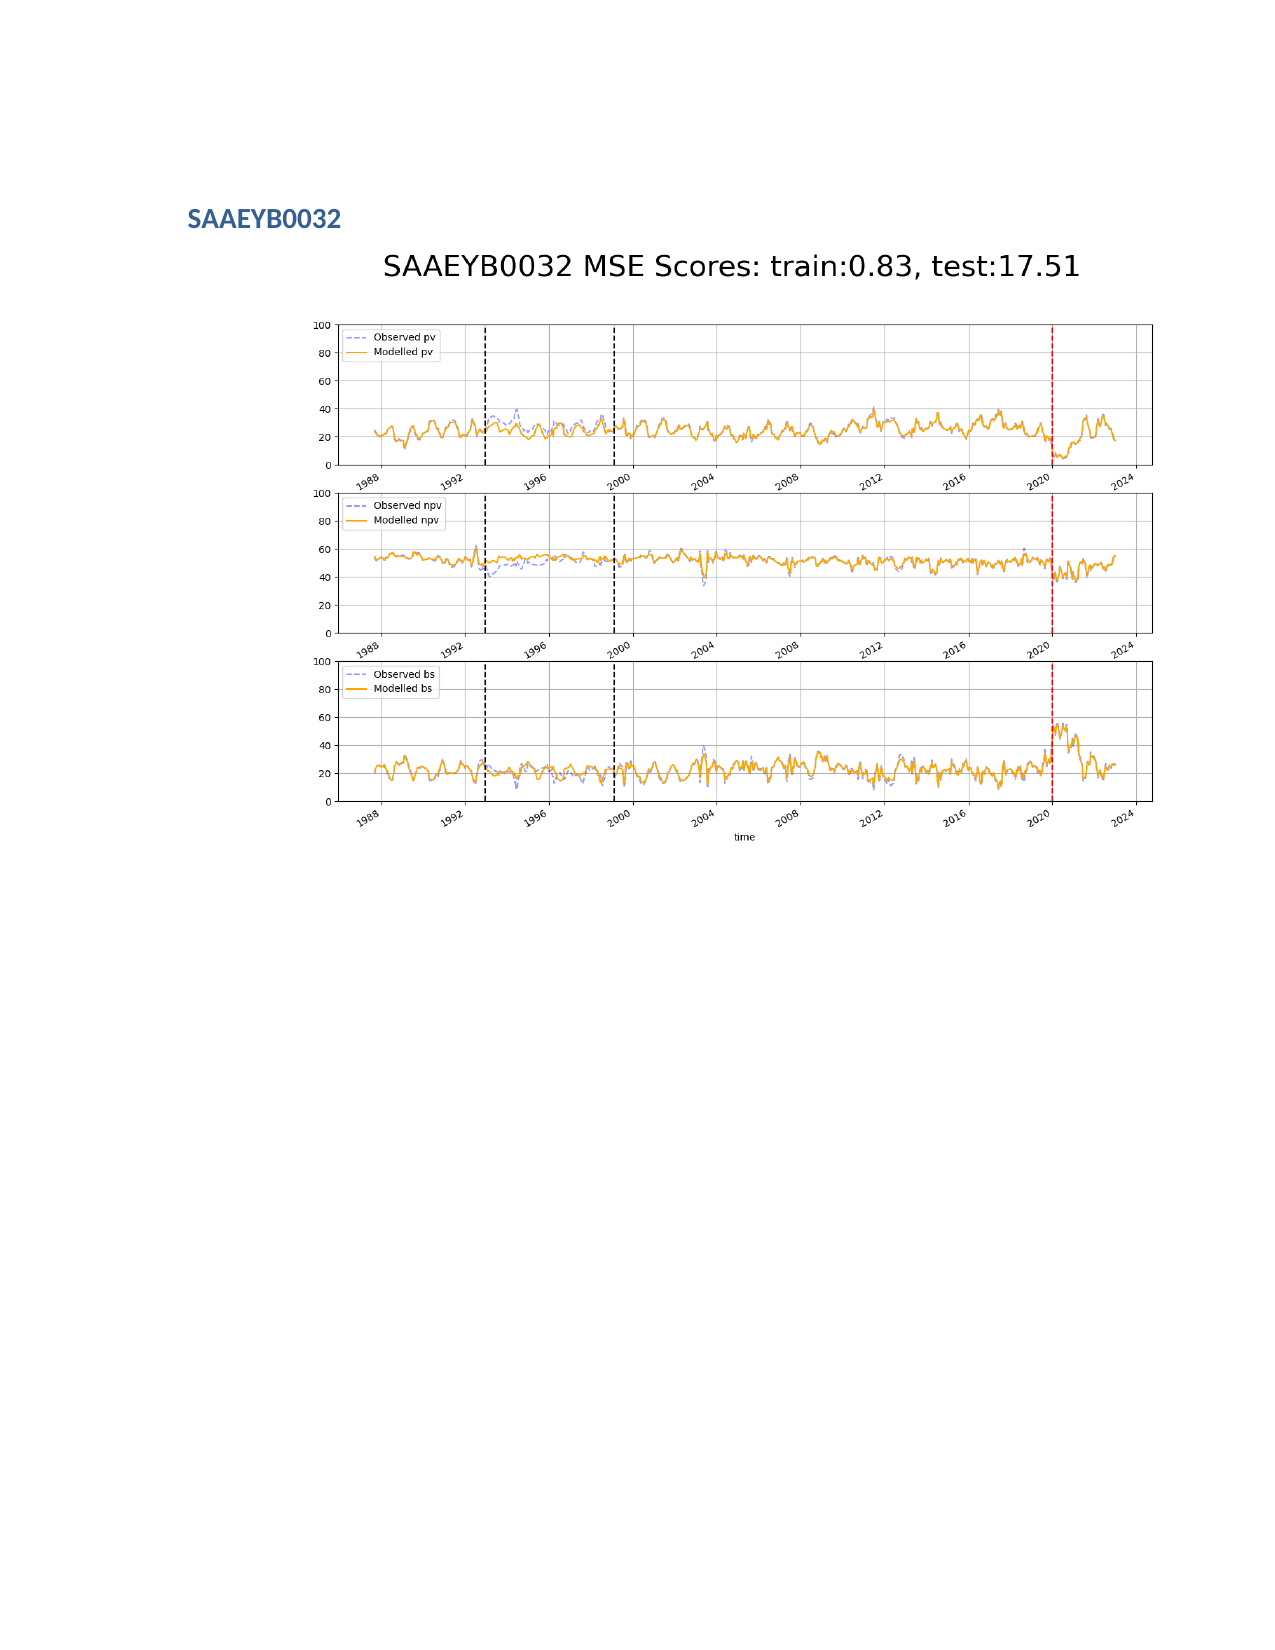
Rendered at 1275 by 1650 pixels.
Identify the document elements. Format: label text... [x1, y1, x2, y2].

subtitle SAAEYB0032 [187, 200, 1087, 236]
picture [206, 241, 1257, 941]
